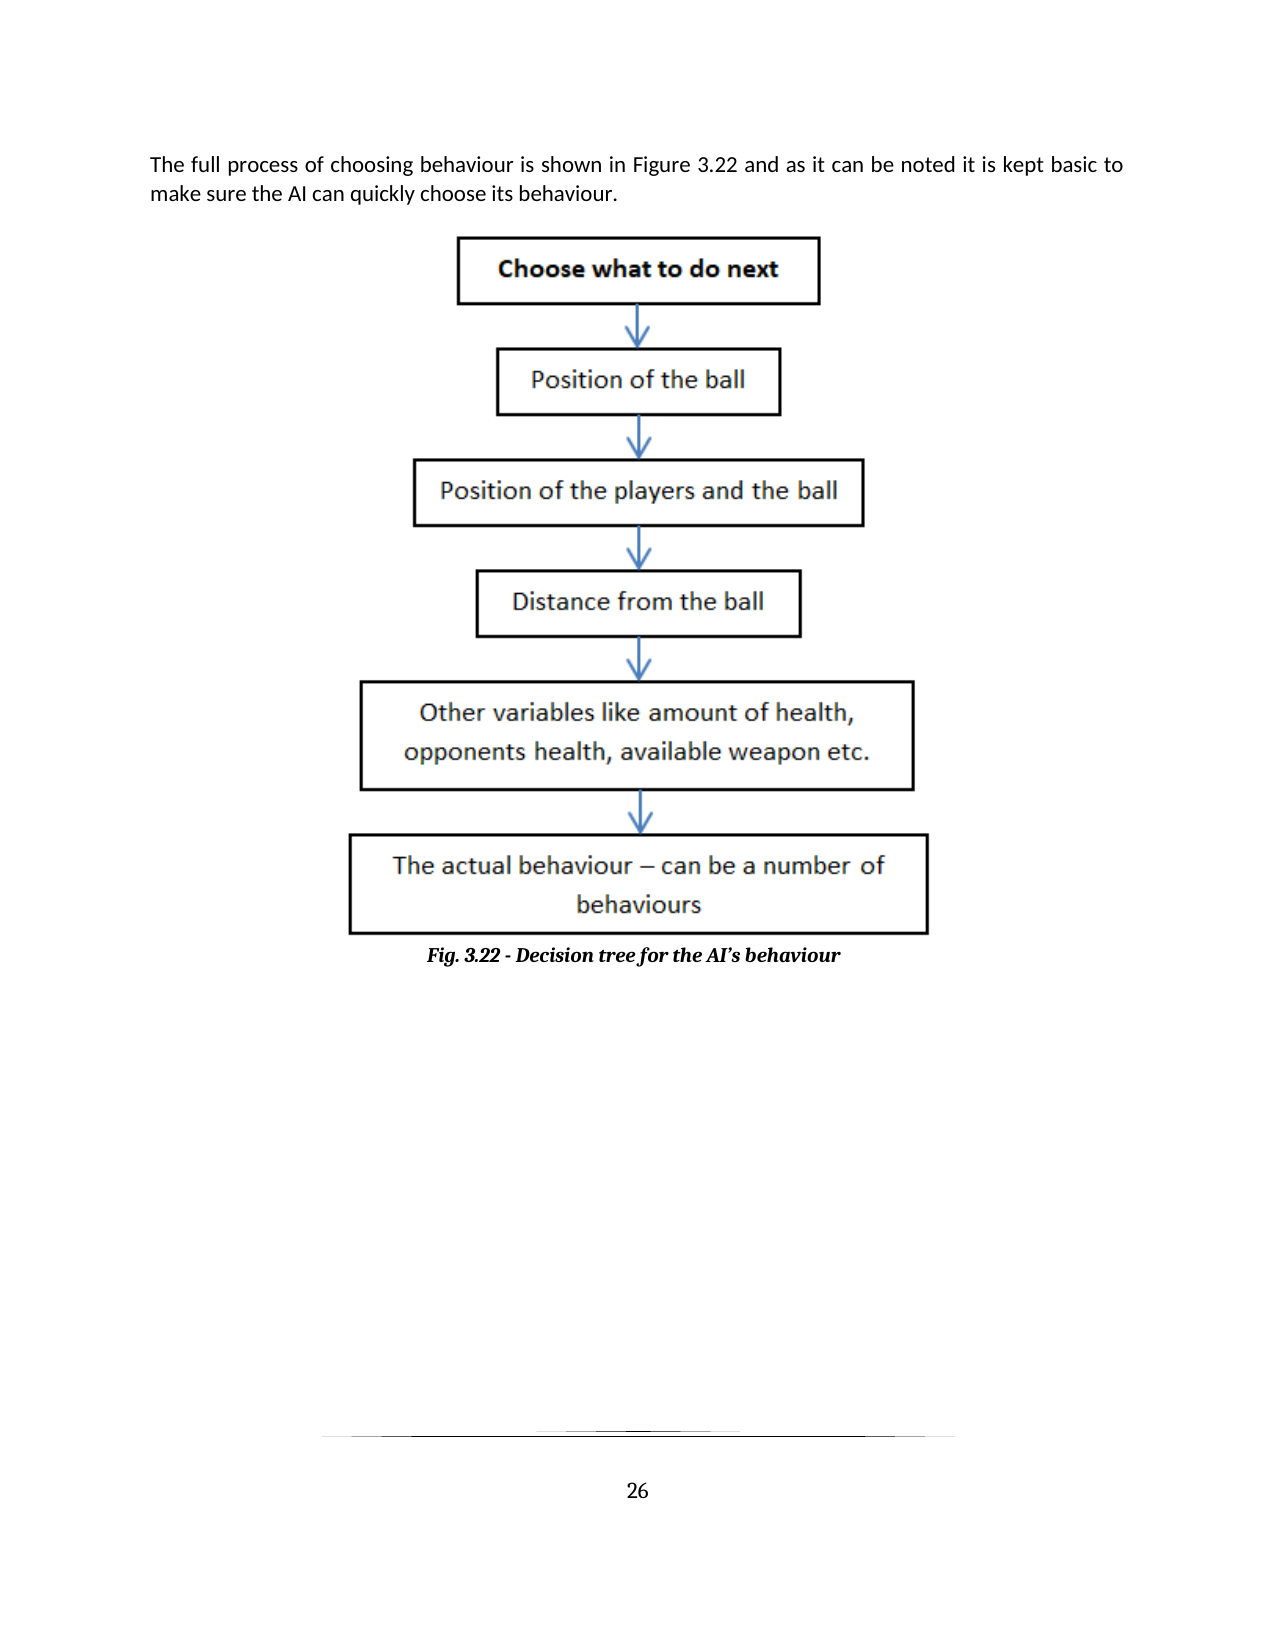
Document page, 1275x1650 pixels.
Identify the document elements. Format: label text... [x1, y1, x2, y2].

picture [338, 229, 937, 943]
text The full process of choosing behaviour is shown in Figure 3.22 and as it can be noted it is kept basic to make sure the AI can quickly choose its behaviour. [150, 150, 1125, 207]
